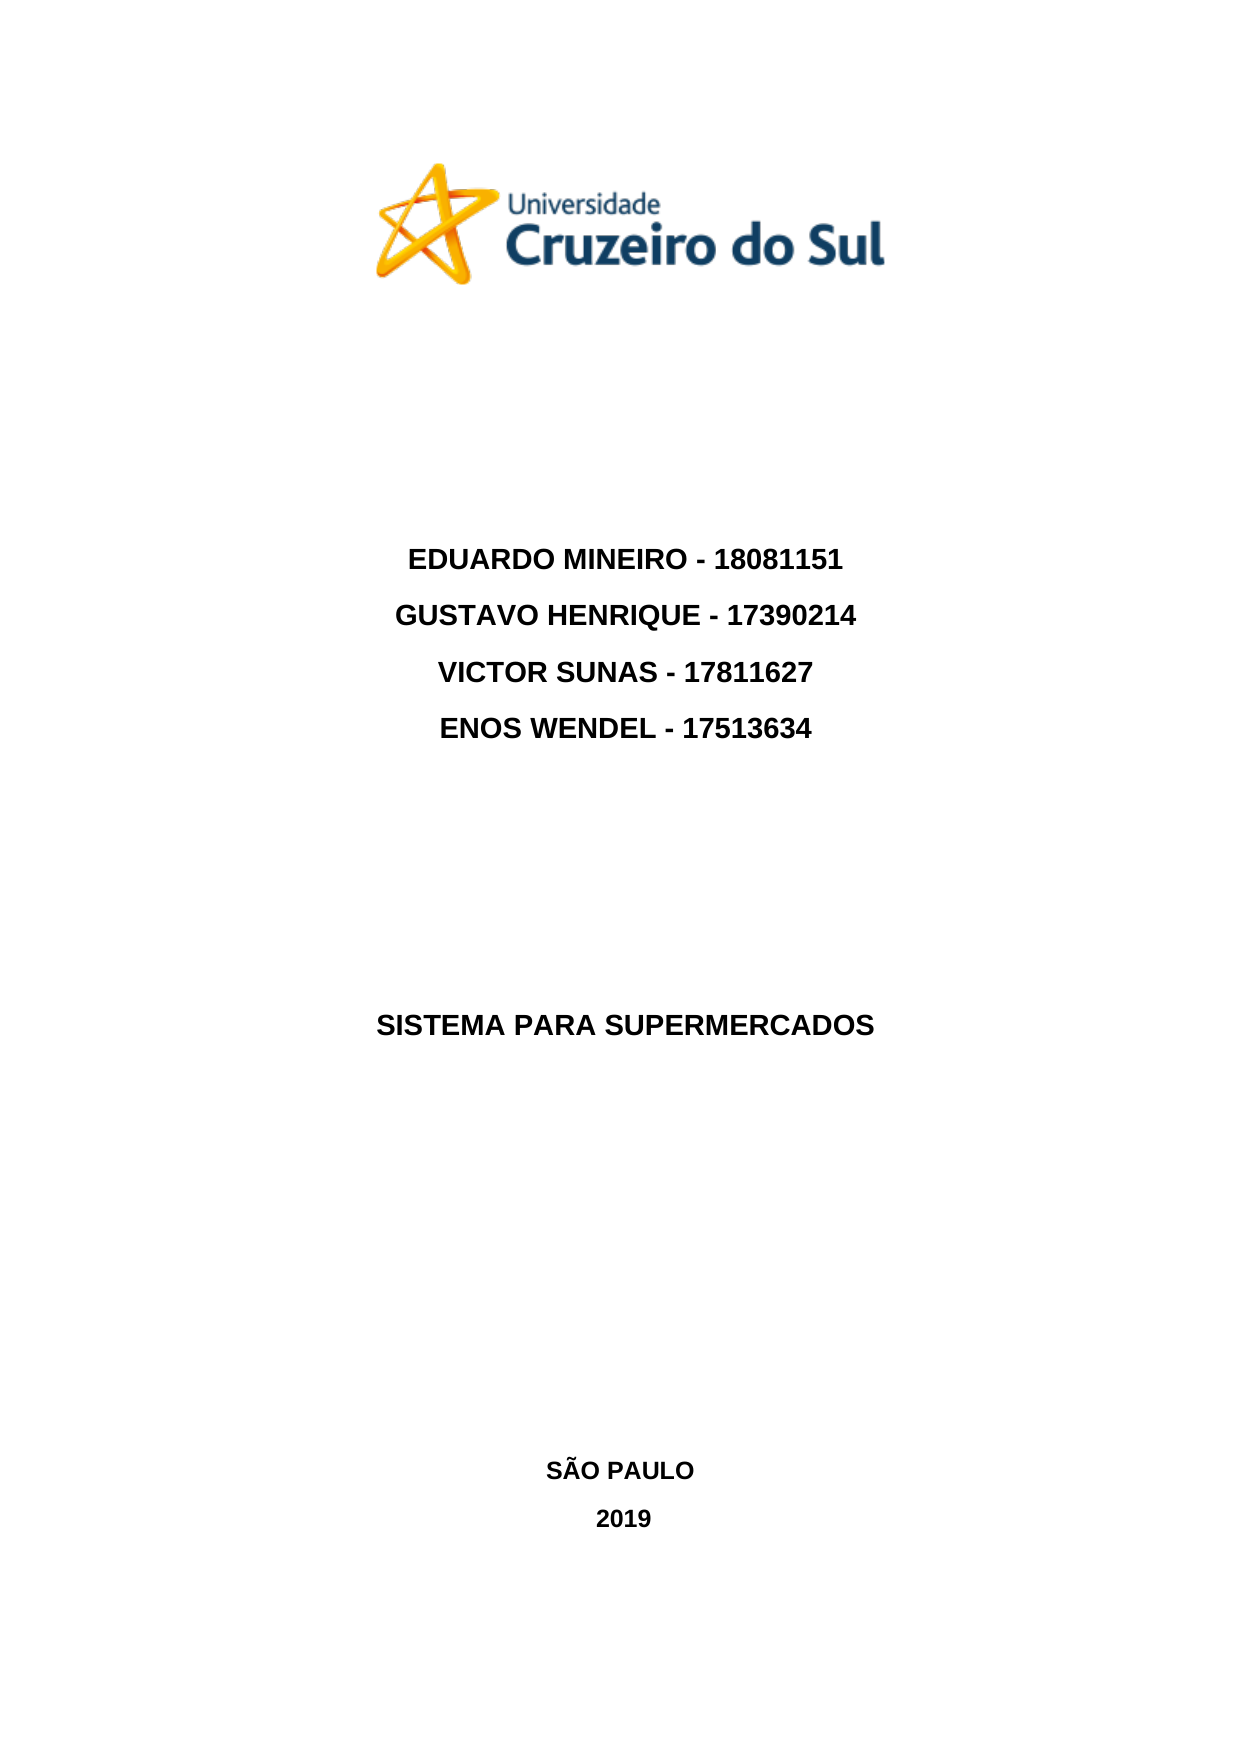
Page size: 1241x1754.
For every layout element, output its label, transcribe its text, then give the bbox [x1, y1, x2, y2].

subtitle 2019 [396, 1503, 844, 1532]
subtitle EDUARDO MINEIRO - 18081151 [219, 542, 1032, 575]
subtitle GUSTAVO HENRIQUE - 17390214 [219, 598, 1032, 632]
subtitle VICTOR SUNAS - 17811627 [219, 655, 1032, 688]
subtitle SÃO PAULO [396, 1456, 844, 1485]
subtitle ENOS WENDEL - 17513634 [219, 711, 1032, 745]
text SISTEMA PARA SUPERMERCADOS [219, 1008, 1032, 1042]
picture [356, 145, 908, 302]
